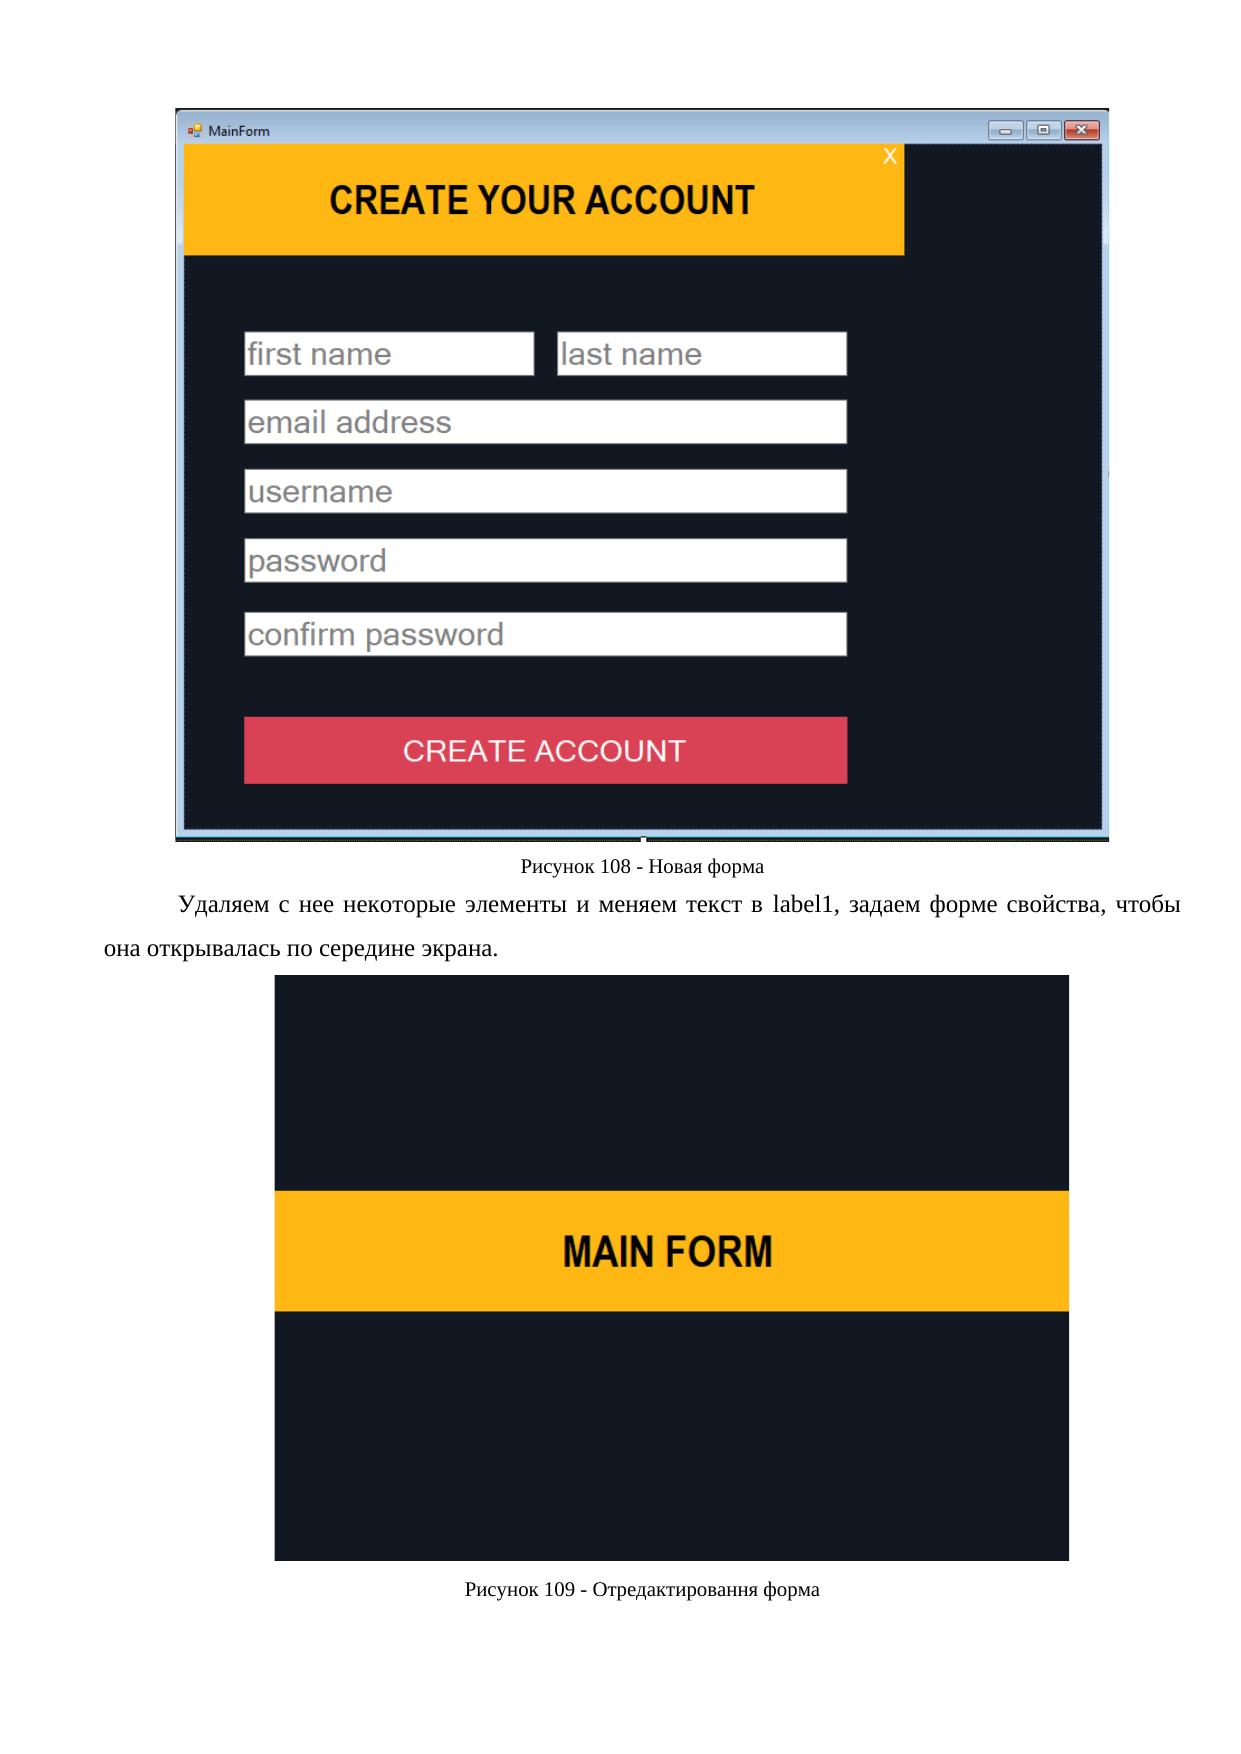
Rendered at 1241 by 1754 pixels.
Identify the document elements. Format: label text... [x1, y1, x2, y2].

text Удаляем с нее некоторые элементы и меняем текст в label1, задаем форме свойства, чтобы она открывалась по середине экрана. [103, 889, 1181, 961]
text Рисунок 109 - Отредактировання форма [103, 1577, 1181, 1601]
picture [175, 108, 1110, 842]
picture [274, 975, 1070, 1561]
text Рисунок 108 - Новая форма [103, 853, 1181, 878]
